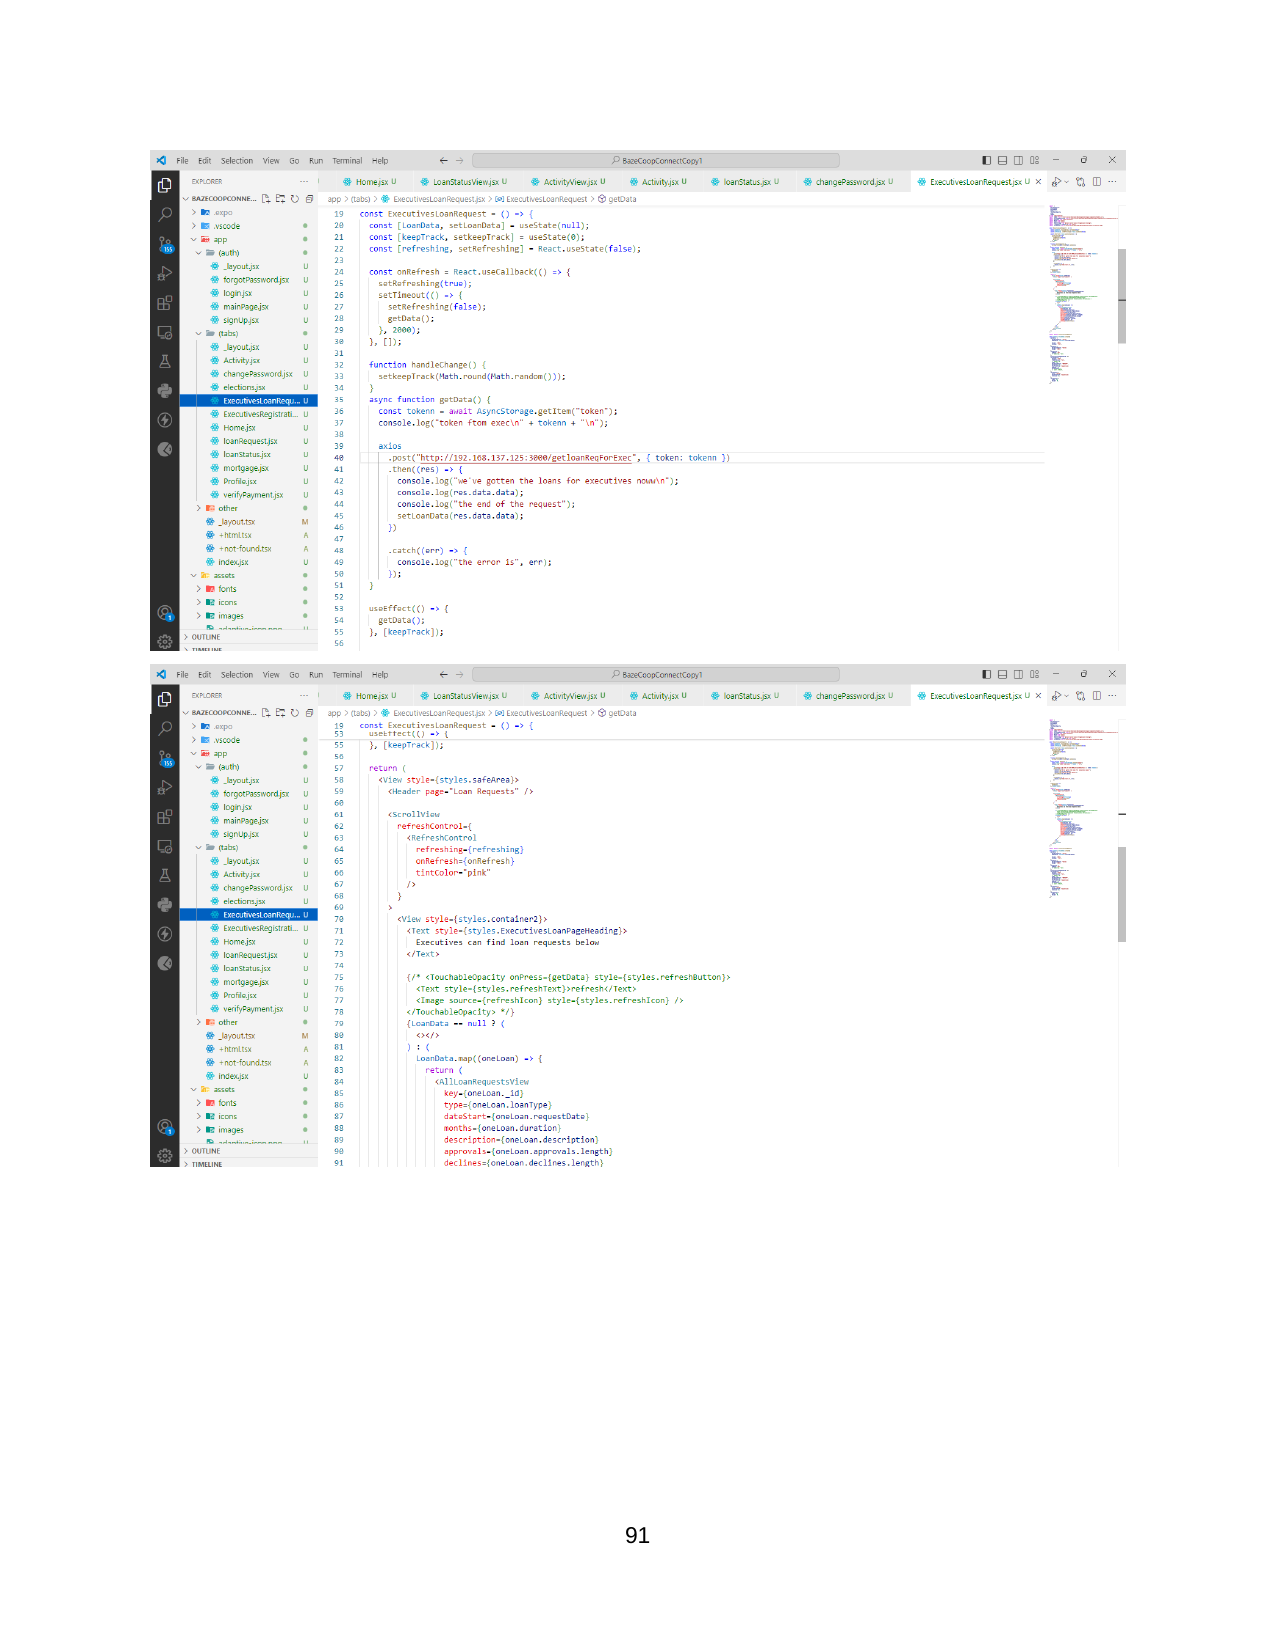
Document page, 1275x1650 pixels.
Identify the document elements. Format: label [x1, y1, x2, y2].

picture [150, 664, 1126, 1167]
picture [150, 150, 1126, 651]
